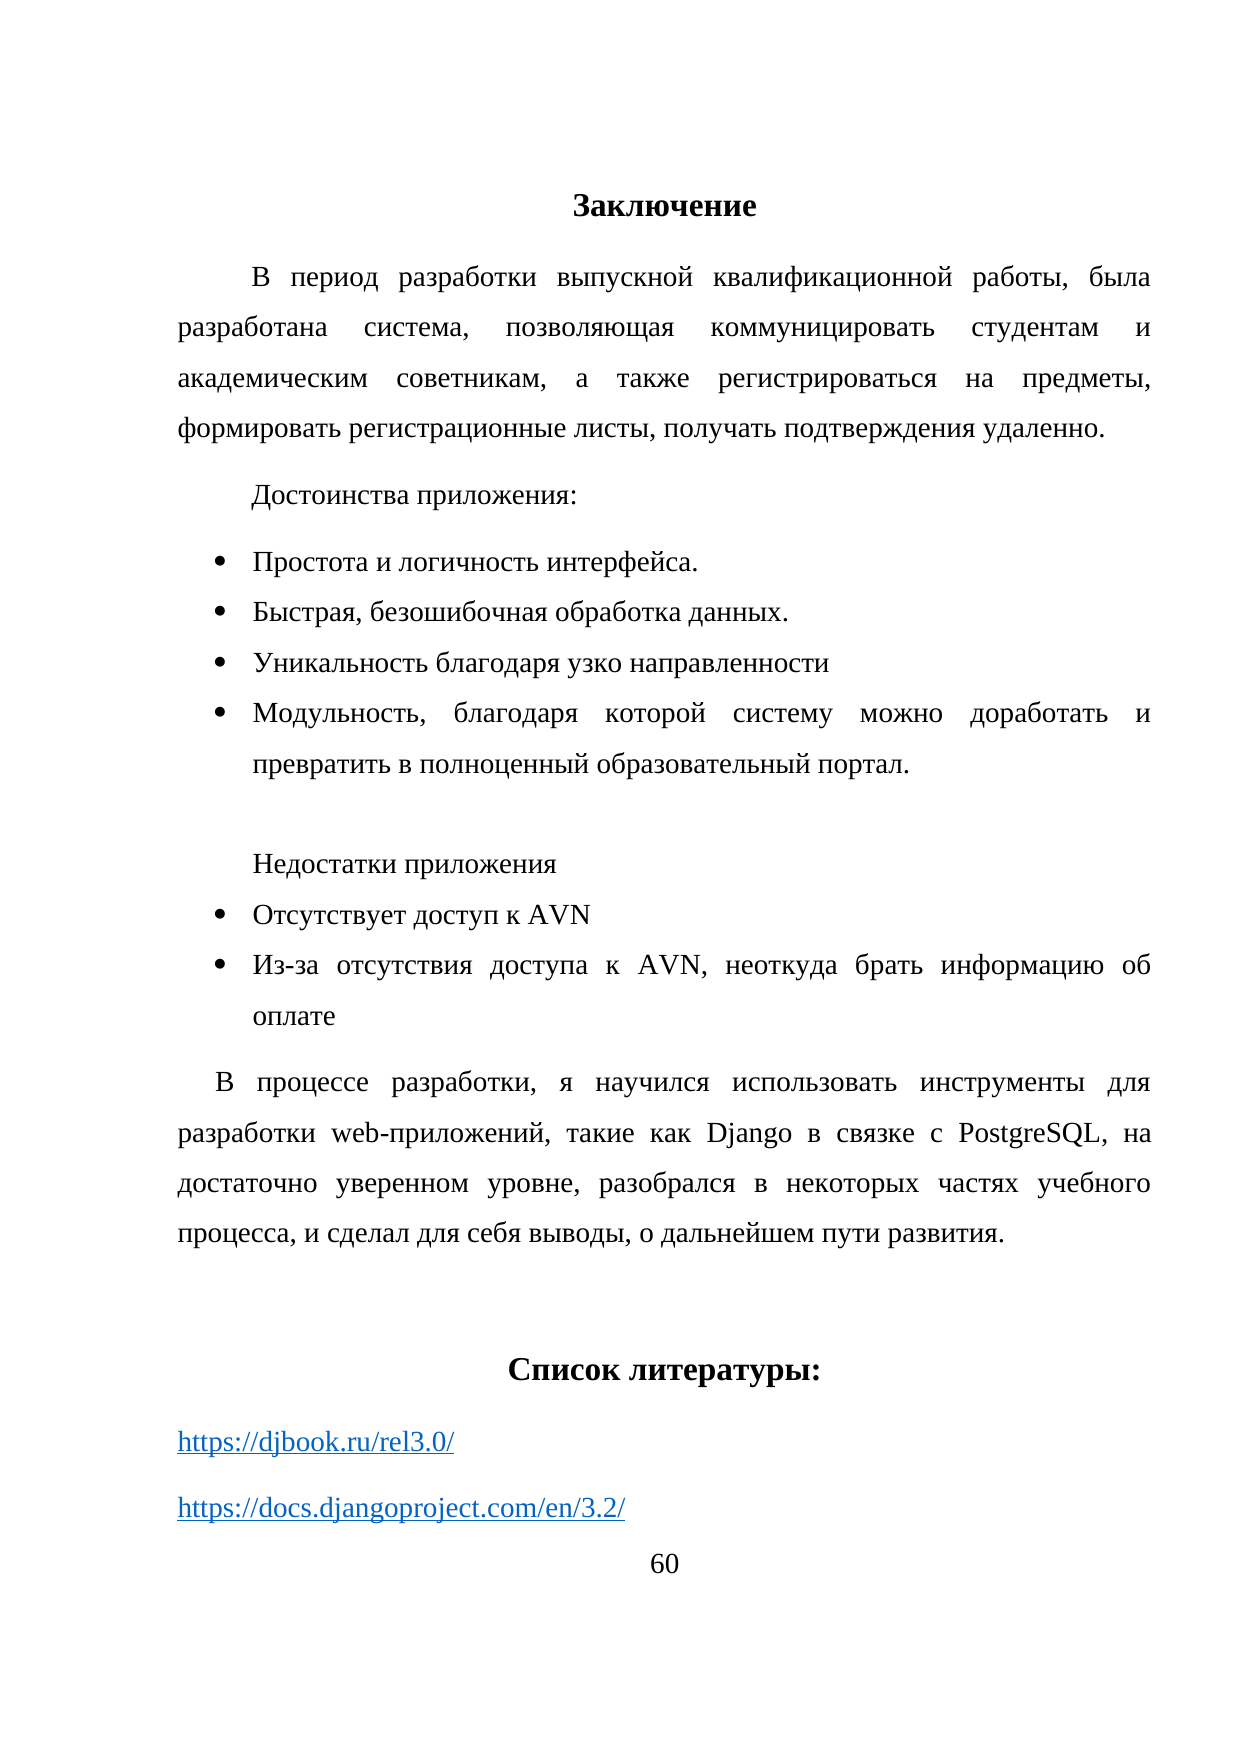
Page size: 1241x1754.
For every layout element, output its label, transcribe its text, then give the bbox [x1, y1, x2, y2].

text https://docs.djangoproject.com/en/3.2/ [177, 1491, 1152, 1524]
text Достоинства приложения: [177, 477, 1152, 511]
list Простота и логичность интерфейса. [215, 544, 1152, 578]
list Отсутствует доступ к AVN [215, 897, 1152, 930]
list Из-за отсутствия доступа к AVN, неоткуда брать информацию об оплате [215, 947, 1152, 1031]
text В процессе разработки, я научился использовать инструменты для разработки web-приложений, такие как Django в связке с PostgreSQL, на достаточно уверенном уровне, разобрался в некоторых частях учебного процесса, и сделал для себя выводы, о дальнейшем пути развития. [177, 1064, 1152, 1249]
list Уникальность благодаря узко направленности [215, 645, 1152, 679]
text https://djbook.ru/rel3.0/ [177, 1424, 1152, 1457]
list Недостатки приложения [252, 846, 1152, 880]
subtitle Заключение [177, 185, 1152, 223]
list Модульность, благодаря которой систему можно доработать и превратить в полноценный образовательный портал. [215, 695, 1152, 779]
text В период разработки выпускной квалификационной работы, была разработана система, позволяющая коммуницировать студентам и академическим советникам, а также регистрироваться на предметы, формировать регистрационные листы, получать подтверждения удаленно. [177, 259, 1152, 444]
subtitle Список литературы: [177, 1349, 1152, 1388]
list Быстрая, безошибочная обработка данных. [215, 594, 1152, 628]
